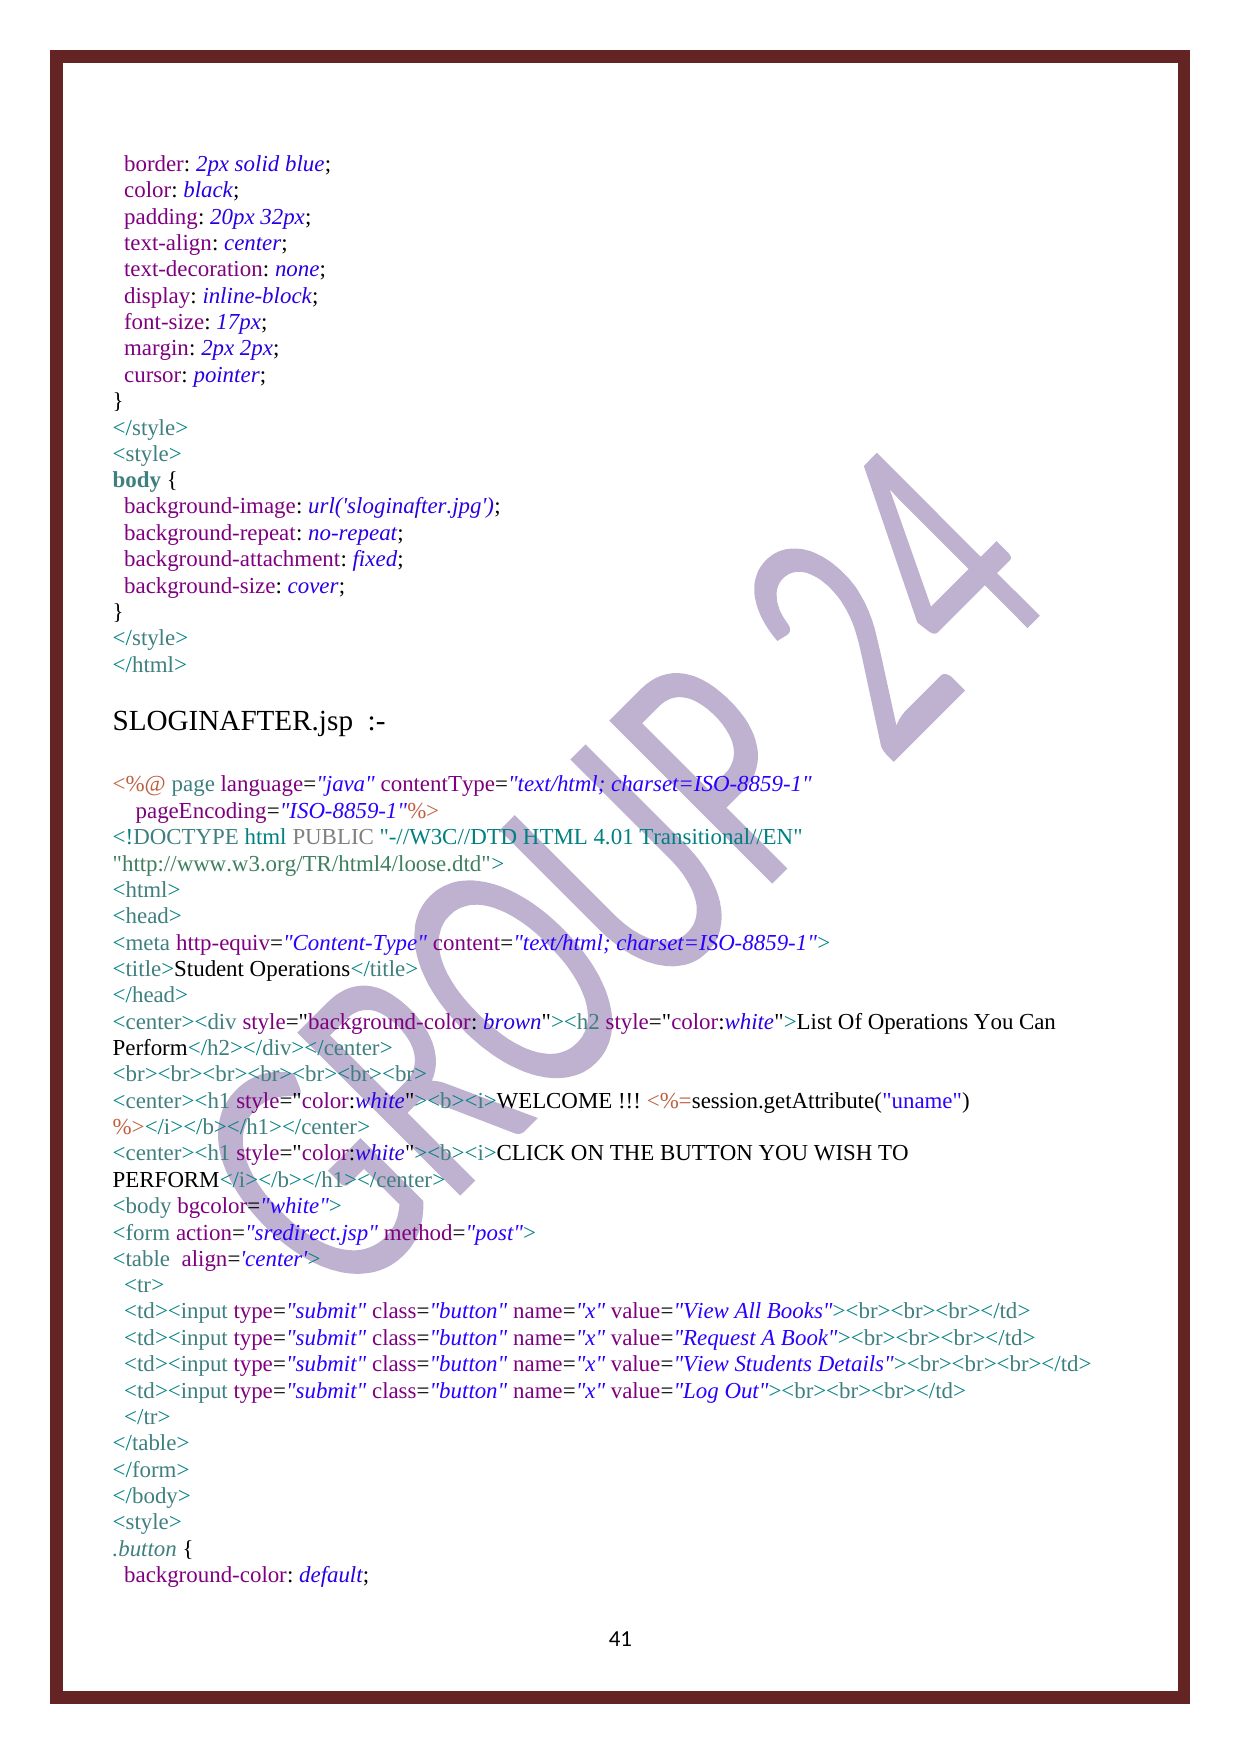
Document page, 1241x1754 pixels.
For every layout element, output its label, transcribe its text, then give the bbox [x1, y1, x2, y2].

text margin: 2px 2px; [112, 334, 1128, 361]
text <center><h1 style="color:white"><b><i>CLICK ON THE BUTTON YOU WISH TO PERFORM</i></b></h1></center> [112, 1139, 1128, 1192]
text <td><input type="submit" class="button" name="x" value="Request A Book"><br><br><br></td> [112, 1324, 1128, 1350]
text <table align='center'> [112, 1245, 1128, 1271]
text background-attachment: fixed; [112, 545, 1128, 572]
text } [112, 598, 1128, 624]
text <style> [112, 440, 1128, 466]
text <center><h1 style="color:white"><b><i>WELCOME !!! <%=session.getAttribute("uname") %></i></b></h1></center> [112, 1087, 1128, 1139]
text background-color: default; [112, 1561, 1128, 1587]
text <td><input type="submit" class="button" name="x" value="View Students Details"><br><br><br></td> [112, 1350, 1128, 1377]
text <html> [112, 876, 1128, 902]
text pageEncoding="ISO-8859-1"%> [112, 797, 1128, 823]
text SLOGINAFTER.jsp :- [112, 703, 1128, 737]
text </form> [112, 1456, 1128, 1482]
text background-repeat: no-repeat; [112, 519, 1128, 545]
text </head> [112, 981, 1128, 1008]
text <tr> [112, 1271, 1128, 1298]
text text-align: center; [112, 229, 1128, 255]
text <td><input type="submit" class="button" name="x" value="Log Out"><br><br><br></td> [112, 1377, 1128, 1403]
text <head> [112, 902, 1128, 929]
text <body bgcolor="white"> [112, 1192, 1128, 1218]
text </html> [112, 651, 1128, 677]
text </style> [112, 624, 1128, 651]
text .button { [112, 1535, 1128, 1561]
text border: 2px solid blue; [112, 150, 1128, 176]
text <br><br><br><br><br><br><br> [112, 1060, 1128, 1087]
text cursor: pointer; [112, 361, 1128, 387]
text } [112, 387, 1128, 413]
text font-size: 17px; [112, 308, 1128, 334]
text display: inline-block; [112, 282, 1128, 308]
text <td><input type="submit" class="button" name="x" value="View All Books"><br><br><br></td> [112, 1298, 1128, 1324]
text <title>Student Operations</title> [112, 955, 1128, 981]
text <form action="sredirect.jsp" method="post"> [112, 1218, 1128, 1245]
text <meta http-equiv="Content-Type" content="text/html; charset=ISO-8859-1"> [112, 929, 1128, 955]
text padding: 20px 32px; [112, 203, 1128, 229]
text <%@ page language="java" contentType="text/html; charset=ISO-8859-1" [112, 771, 1128, 797]
text <style> [112, 1508, 1128, 1535]
text </table> [112, 1429, 1128, 1456]
text <center><div style="background-color: brown"><h2 style="color:white">List Of Operations You Can Perform</h2></div></center> [112, 1008, 1128, 1060]
text </style> [112, 413, 1128, 440]
text color: black; [112, 176, 1128, 203]
text <!DOCTYPE html PUBLIC "-//W3C//DTD HTML 4.01 Transitional//EN" "http://www.w3.org/TR/html4/loose.dtd"> [112, 823, 1128, 876]
text text-decoration: none; [112, 255, 1128, 282]
text background-size: cover; [112, 572, 1128, 598]
text </body> [112, 1482, 1128, 1508]
text body { [112, 466, 1128, 493]
text </tr> [112, 1403, 1128, 1429]
text background-image: url('sloginafter.jpg'); [112, 493, 1128, 519]
